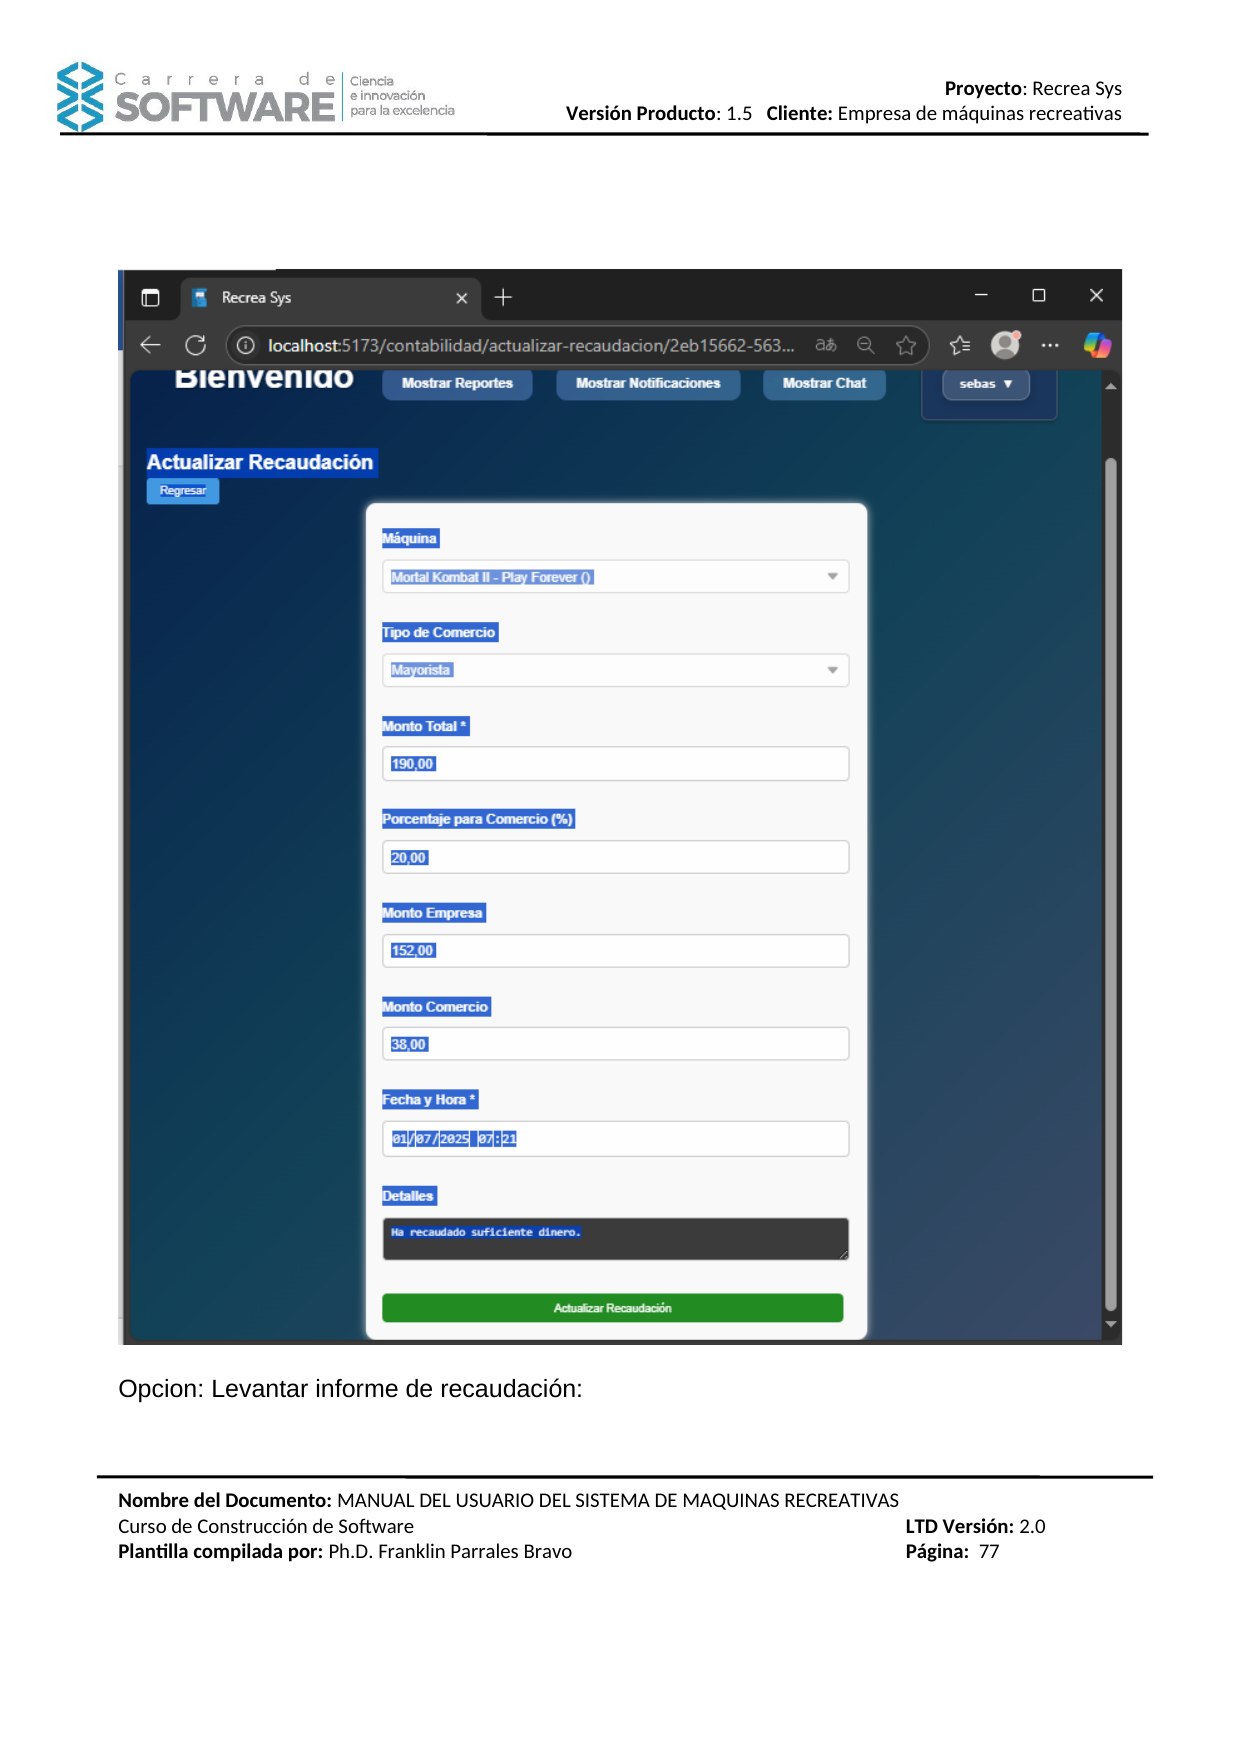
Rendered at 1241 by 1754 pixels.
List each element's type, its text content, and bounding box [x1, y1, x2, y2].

text Opcion: Levantar informe de recaudación: [118, 1374, 1122, 1402]
picture [46, 46, 461, 154]
picture [118, 269, 1123, 1345]
